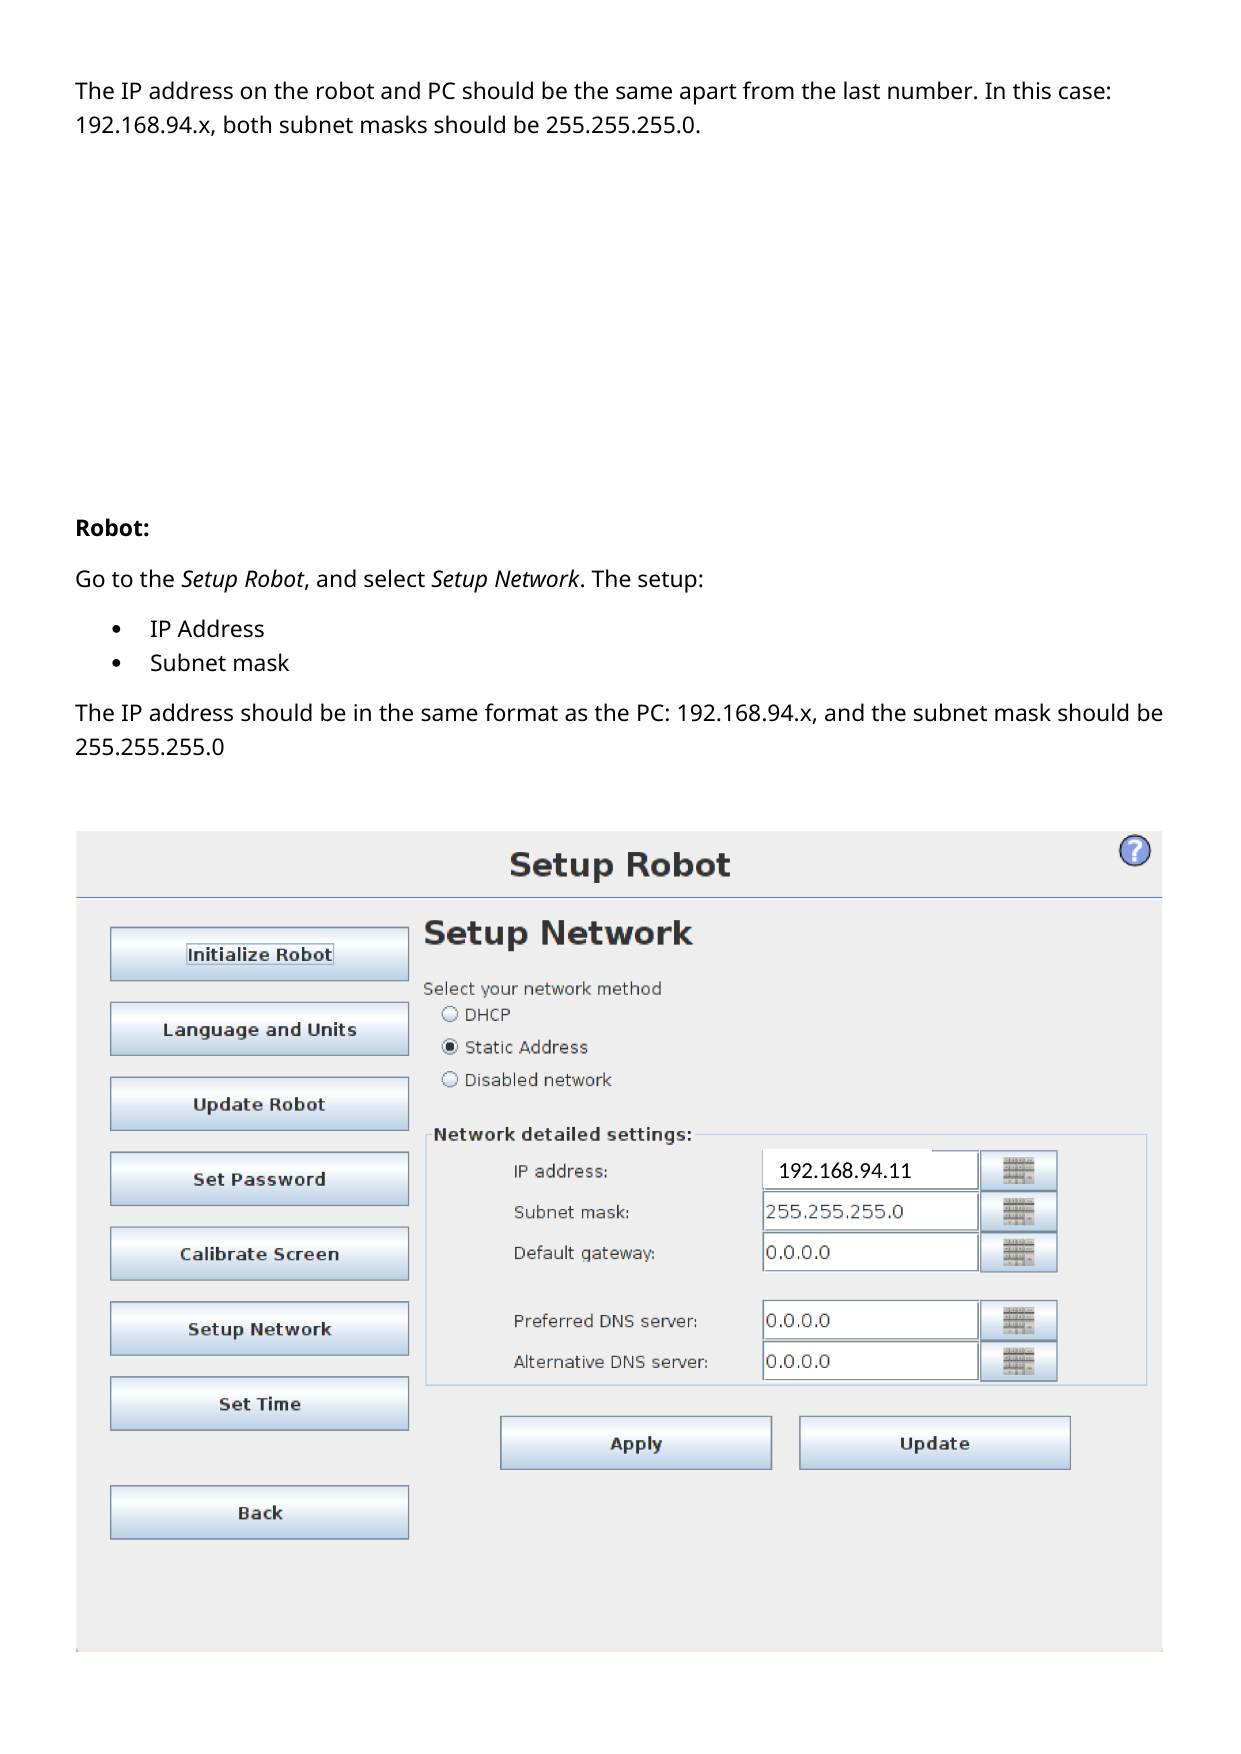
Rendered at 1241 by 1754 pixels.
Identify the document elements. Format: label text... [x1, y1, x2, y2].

text The IP address on the robot and PC should be the same apart from the last number. In this case: 192.168.94.x, both subnet masks should be 255.255.255.0. [75, 75, 1165, 140]
list Subnet mask [112, 647, 1165, 678]
text Go to the Setup Robot, and select Setup Network. The setup: [75, 562, 1165, 594]
picture [75, 831, 1163, 1650]
list IP Address [112, 613, 1165, 644]
text The IP address should be in the same format as the PC: 192.168.94.x, and the subnet mask should be 255.255.255.0 [75, 697, 1165, 762]
text Robot: [75, 512, 1165, 543]
